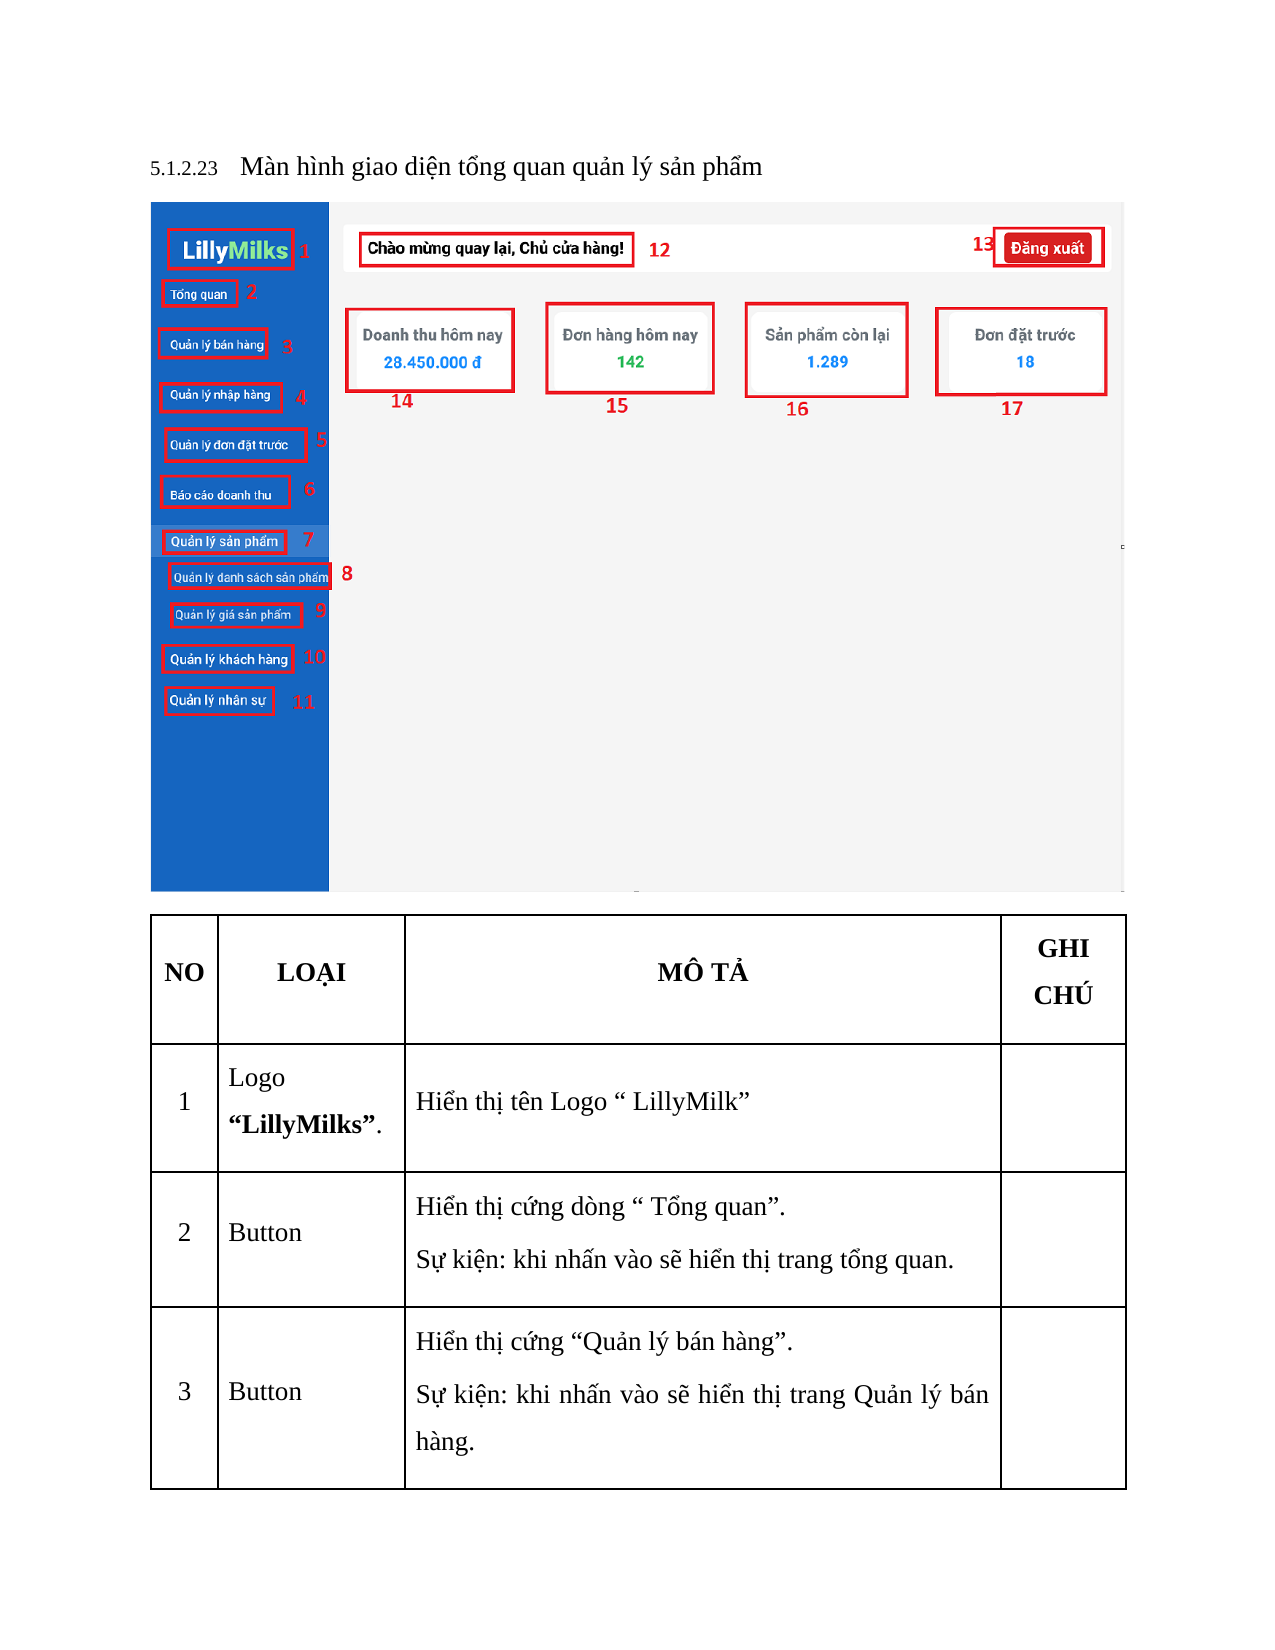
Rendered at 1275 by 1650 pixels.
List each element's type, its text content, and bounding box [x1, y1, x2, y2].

table_cell Hiển thị cứng “Quản lý bán hàng”. Sự kiện: khi nhấn vào sẽ hiển thị trang Quản lý bán hàng. [406, 1308, 1000, 1488]
picture [150, 202, 1125, 892]
table_header LOẠI [219, 916, 404, 1042]
table_cell 1 [152, 1045, 217, 1171]
table_cell Hiển thị cứng dòng “ Tổng quan”. Sự kiện: khi nhấn vào sẽ hiển thị trang tổng quan. [406, 1173, 1000, 1306]
table_cell [1002, 1045, 1125, 1171]
table_cell Logo “LillyMilks”. [219, 1045, 404, 1171]
table_cell Button [219, 1173, 404, 1306]
table_cell Button [219, 1308, 404, 1488]
table_cell 3 [152, 1308, 217, 1488]
table_header MÔ TẢ [406, 916, 1000, 1042]
table_header NO [152, 916, 217, 1042]
table_cell [1002, 1308, 1125, 1488]
table_cell [1002, 1173, 1125, 1306]
subtitle Màn hình giao diện tổng quan quản lý sản phẩm [150, 150, 1125, 181]
table_header GHI CHÚ [1002, 916, 1125, 1042]
table_cell Hiển thị tên Logo “ LillyMilk” [406, 1045, 1000, 1171]
table_cell 2 [152, 1173, 217, 1306]
